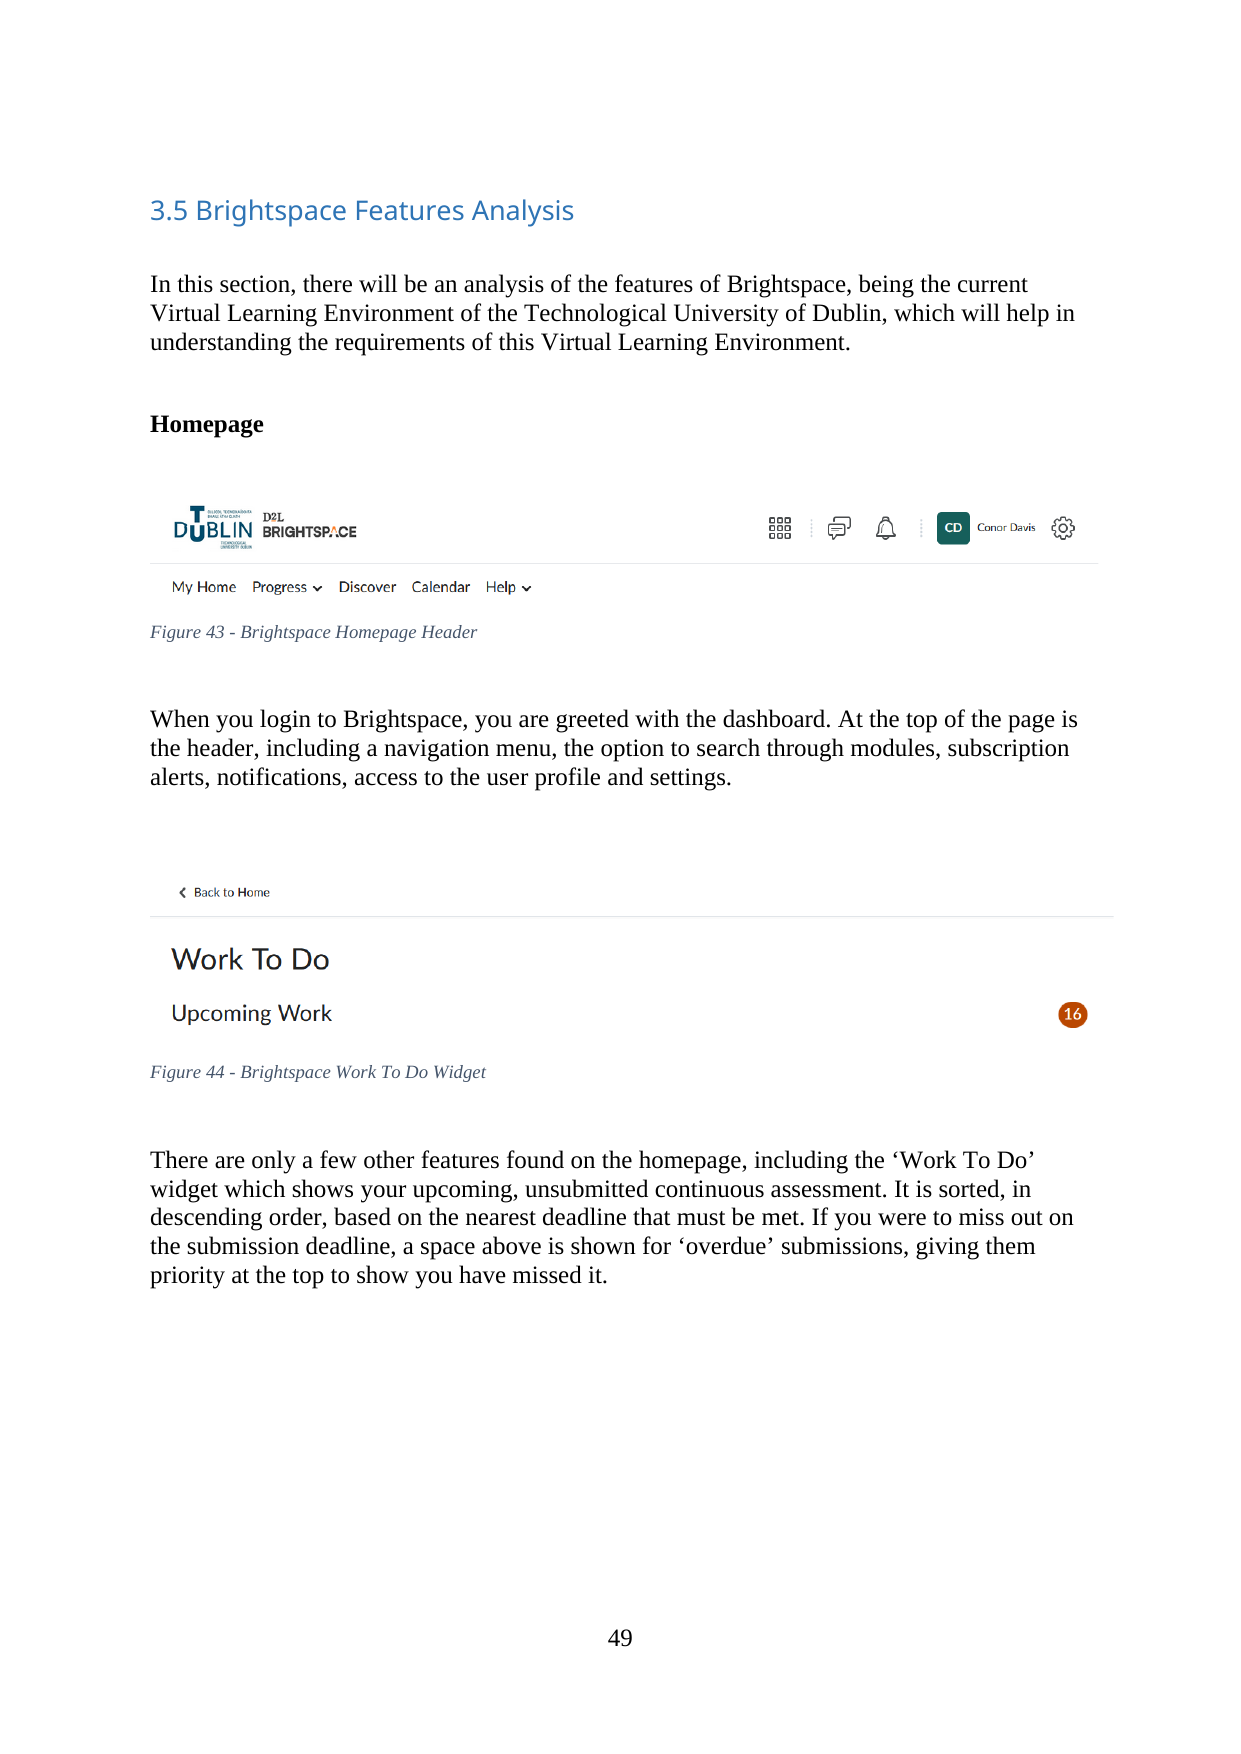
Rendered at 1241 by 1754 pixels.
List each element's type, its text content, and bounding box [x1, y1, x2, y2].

picture [150, 491, 1099, 609]
picture [150, 873, 1114, 1049]
text Figure 44 - Brightspace Work To Do Widget [150, 1061, 1090, 1083]
text When you login to Brightspace, you are greeted with the dashboard. At the top of the page is the header, including a navigation menu, the option to search through modules, subscription alerts, notifications, access to the user profile and settings. [150, 704, 1090, 819]
text There are only a few other features found on the homepage, including the ‘Work To Do’ widget which shows your upcoming, unsubmitted continuous assessment. It is sorted, in descending order, based on the nearest deadline that must be met. If you were to miss out on the submission deadline, a space above is shown for ‘overdue’ submissions, giving them priority at the top to show you have missed it. [150, 1145, 1090, 1289]
text Figure 43 - Brightspace Homepage Header [150, 621, 1090, 642]
subtitle 3.5 Brightspace Features Analysis [150, 191, 1090, 228]
text Homepage [150, 409, 1090, 438]
text In this section, there will be an analysis of the features of Brightspace, being the current Virtual Learning Environment of the Technological University of Dublin, which will help in understanding the requirements of this Virtual Learning Environment. [150, 269, 1090, 356]
